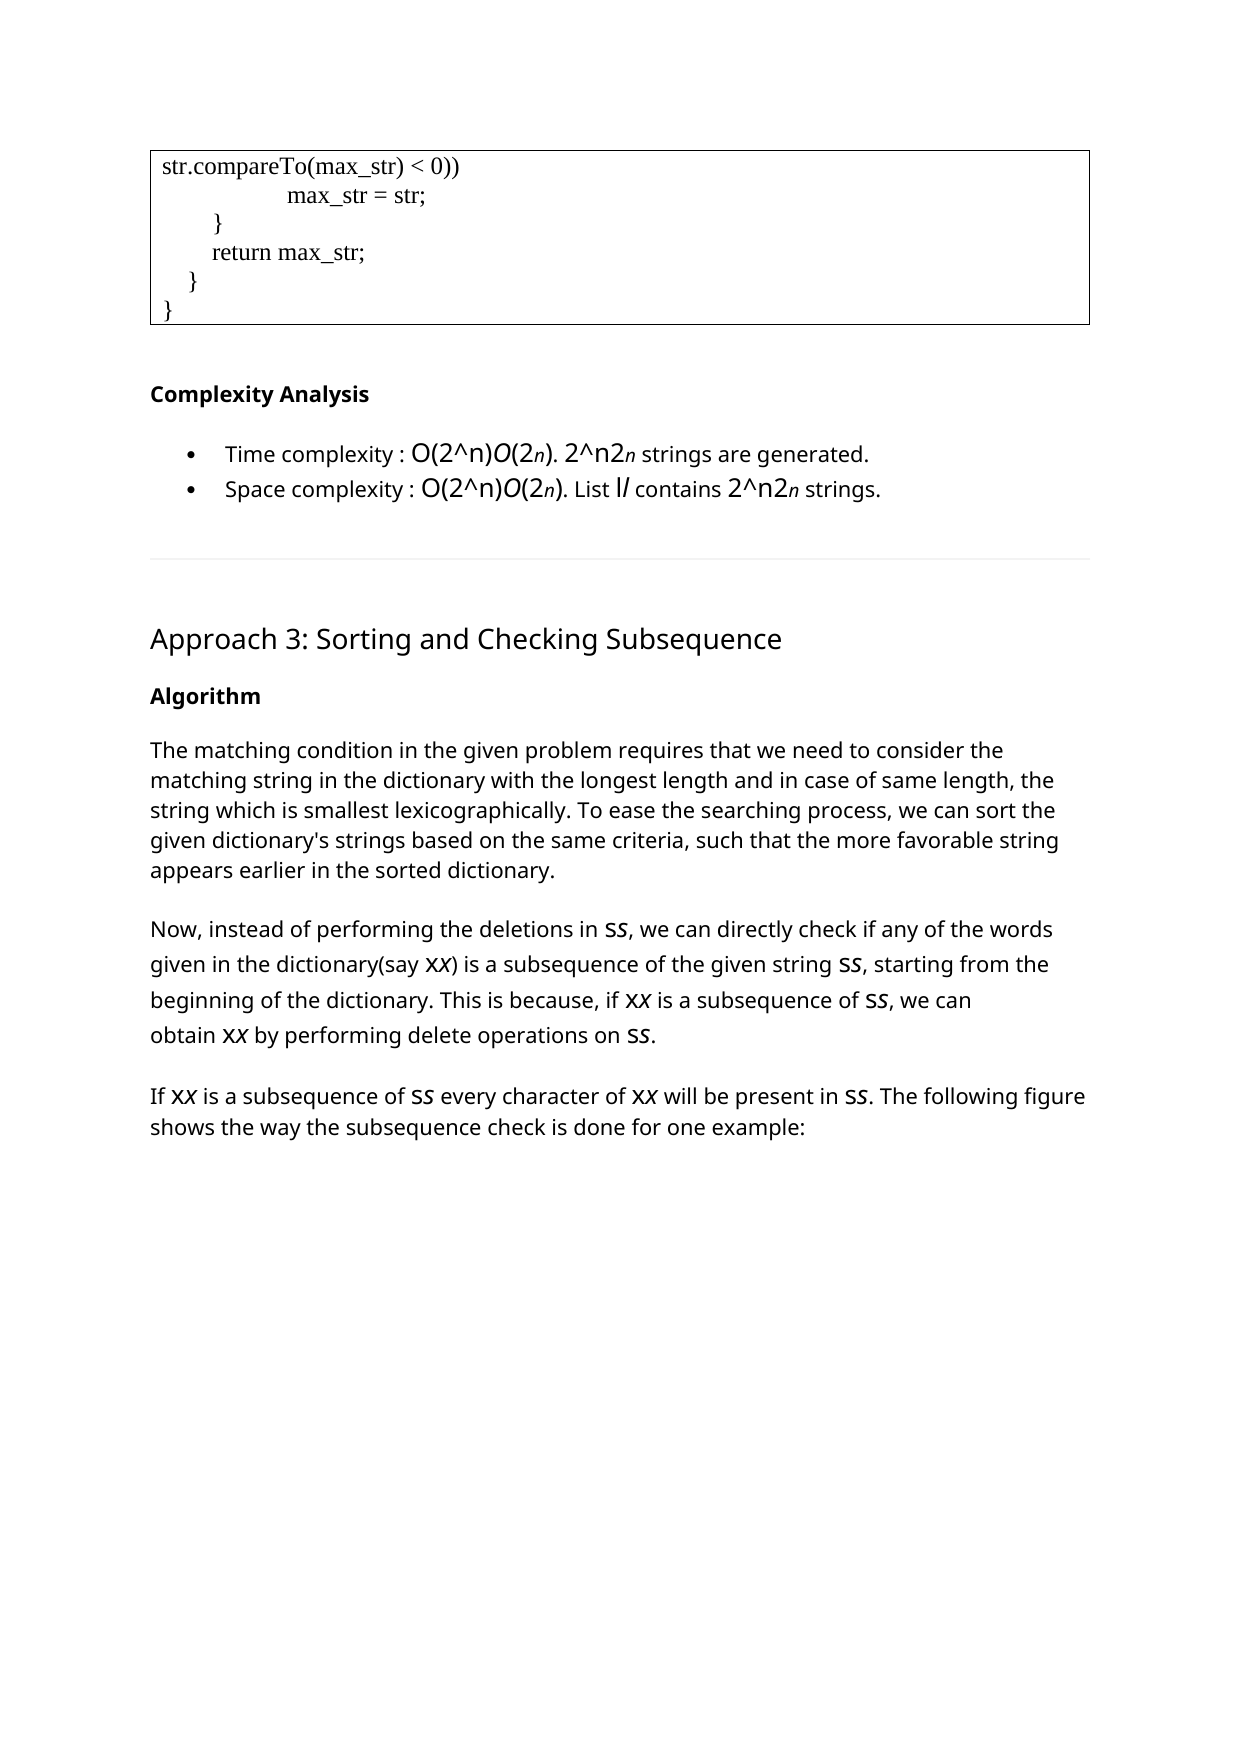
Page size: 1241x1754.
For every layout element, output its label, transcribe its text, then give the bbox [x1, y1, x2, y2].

subtitle Approach 3: Sorting and Checking Subsequence [150, 619, 1090, 657]
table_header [151, 151, 1089, 323]
text Now, instead of performing the deletions in ss, we can directly check if any of the words given in the dictionary(say xx) is a subsequence of the given string ss, starting from the beginning of the dictionary. This is because, if xx is a subsequence of ss, we can obtain xx by performing delete operations on ss. [150, 909, 1090, 1052]
list Time complexity : O(2^n)O(2n). 2^n2n strings are generated. [187, 434, 1090, 470]
text The matching condition in the given problem requires that we need to consider the matching string in the dictionary with the longest length and in case of same length, the string which is smallest lexicographically. To ease the searching process, we can sort the given dictionary's strings based on the same criteria, such that the more favorable string appears earlier in the sorted dictionary. [150, 736, 1090, 884]
text Complexity Analysis [150, 379, 1090, 409]
text Algorithm [150, 681, 1090, 711]
list Space complexity : O(2^n)O(2n). List ll contains 2^n2n strings. [187, 470, 1090, 534]
text If xx is a subsequence of ss every character of xx will be present in ss. The following figure shows the way the subsequence check is done for one example: [150, 1077, 1090, 1142]
